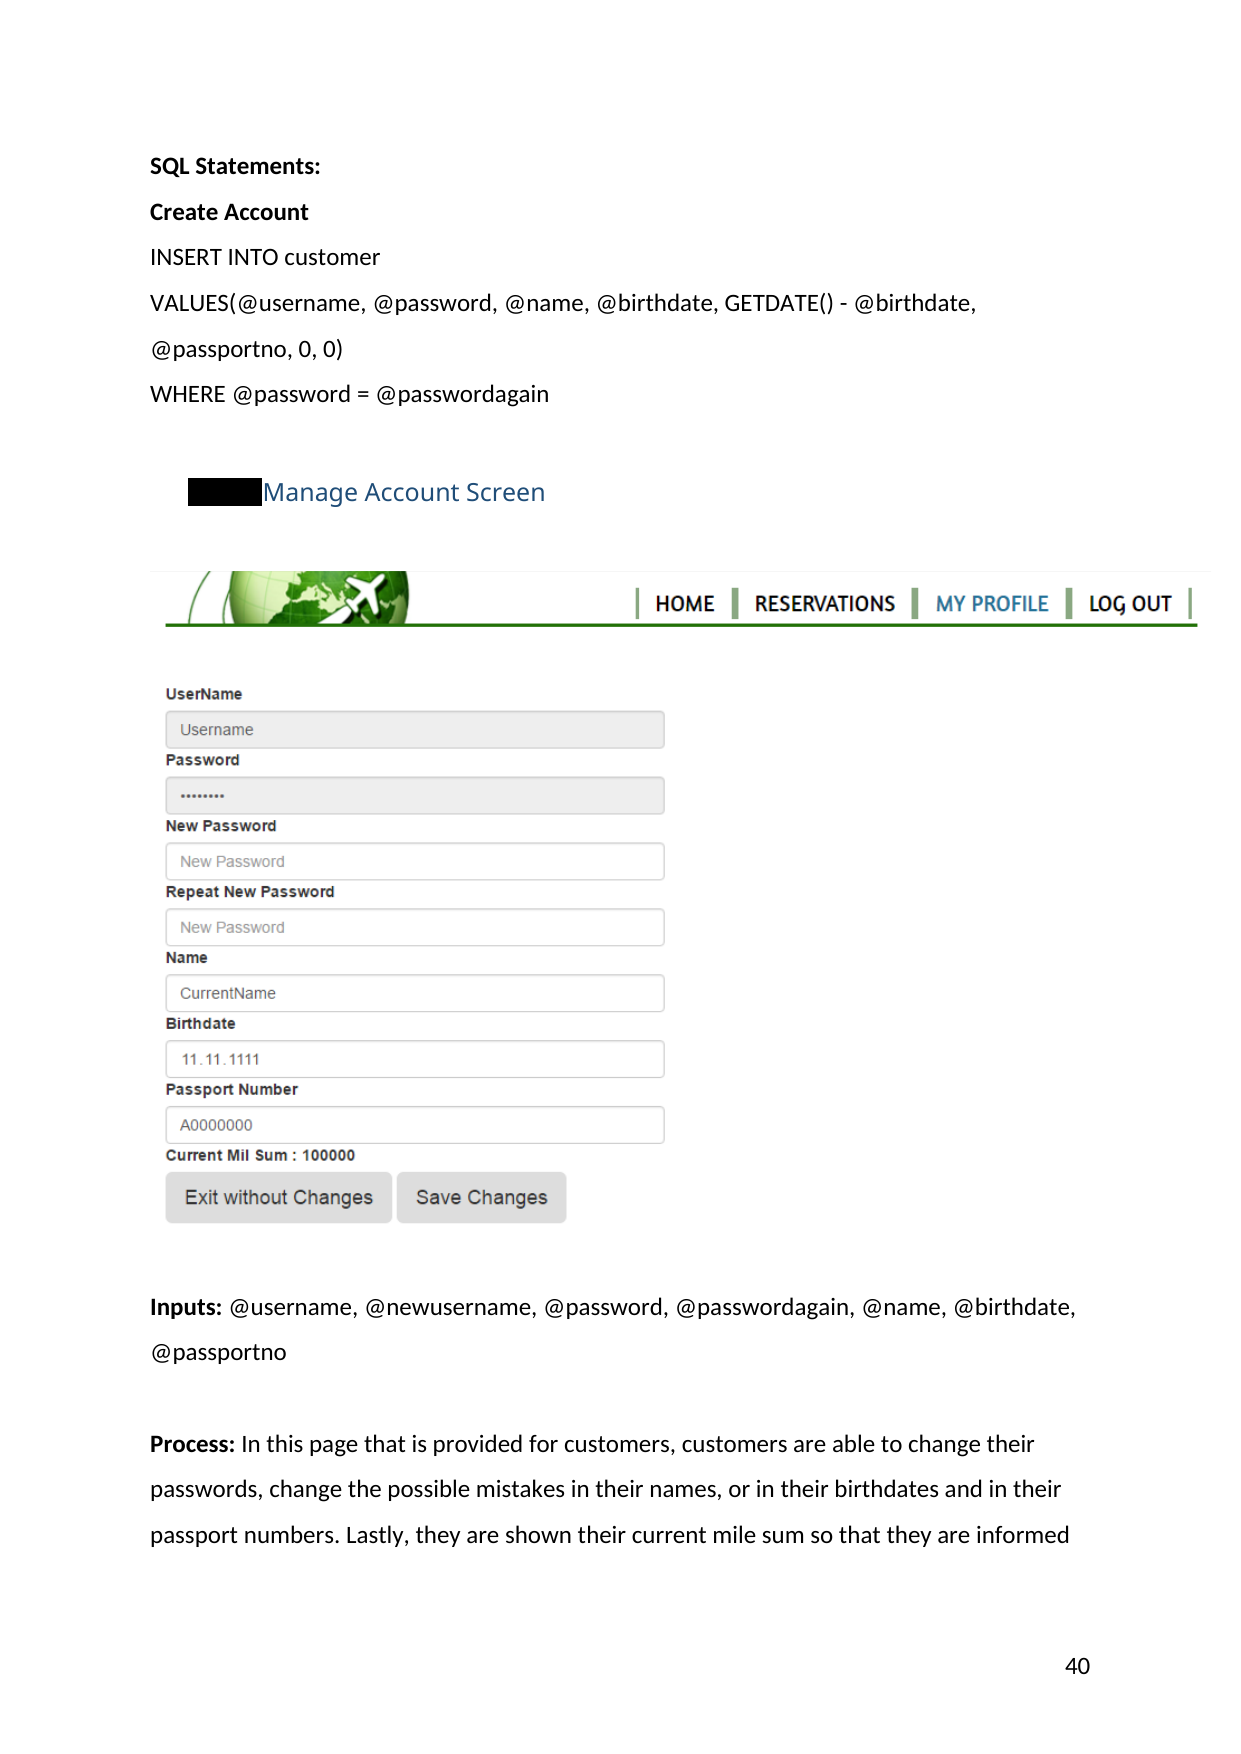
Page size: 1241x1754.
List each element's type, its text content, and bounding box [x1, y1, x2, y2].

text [150, 1428, 1090, 1550]
text SQL Statements: [150, 150, 1090, 181]
subtitle Manage Account Screen [187, 474, 1090, 508]
text INSERT INTO customer [150, 241, 1090, 272]
text WHERE @password = @passwordagain [150, 379, 1090, 409]
text VALUES(@username, @password, @name, @birthdate, GETDATE() - @birthdate, @passportno, 0, 0) [150, 287, 1090, 363]
text Inputs: @username, @newusername, @password, @passwordagain, @name, @birthdate, @passportno [150, 1291, 1090, 1367]
picture [150, 571, 1212, 1230]
text Create Account [150, 196, 1090, 226]
